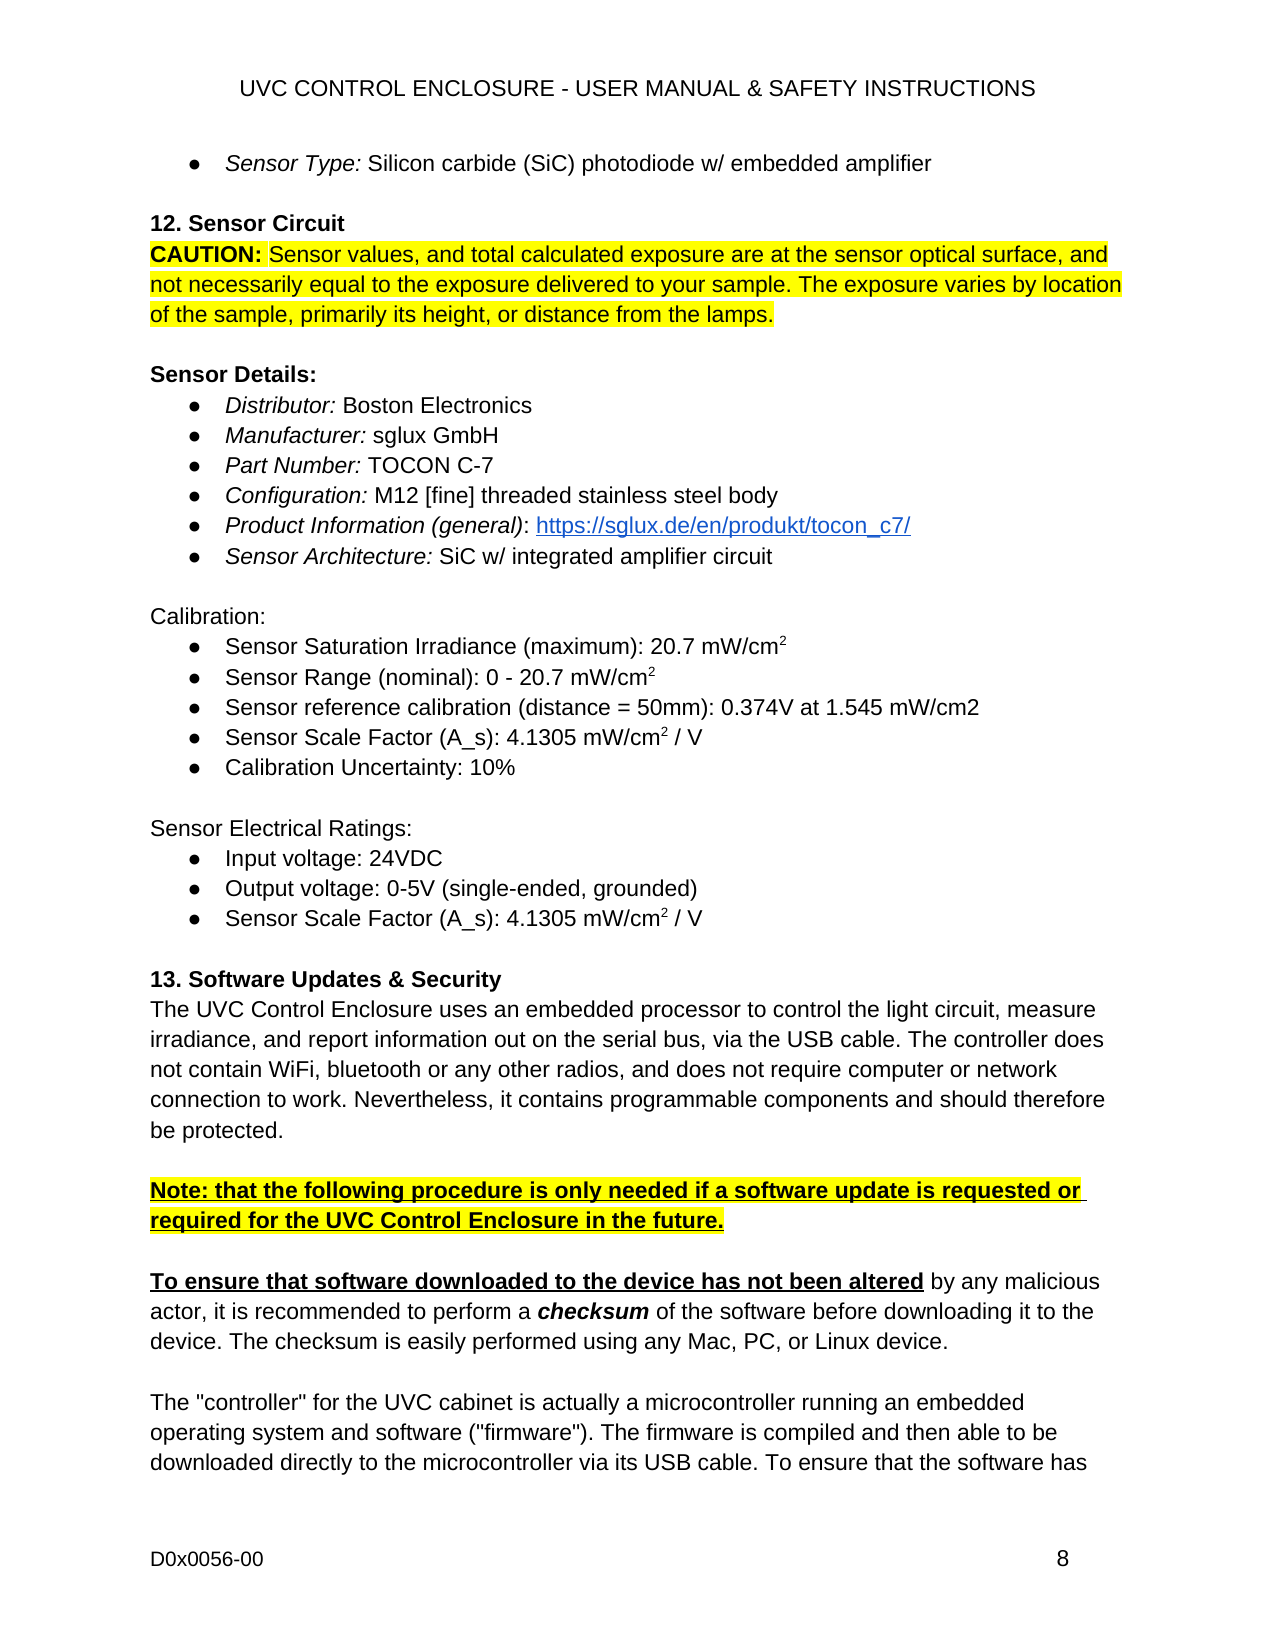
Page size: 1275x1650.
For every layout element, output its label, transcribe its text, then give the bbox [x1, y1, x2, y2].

list Product Information (general): https://sglux.de/en/produkt/tocon_c7/ [187, 512, 1125, 539]
list Part Number: TOCON C-7 [187, 452, 1125, 478]
list Input voltage: 24VDC [187, 845, 1125, 871]
list Distributor: Boston Electronics [187, 392, 1125, 418]
list Sensor reference calibration (distance = 50mm): 0.374V at 1.545 mW/cm2 [187, 694, 1125, 720]
list Sensor Scale Factor (A_s): 4.1305 mW/cm2 / V [187, 905, 1125, 932]
list Sensor Range (nominal): 0 - 20.7 mW/cm2 [187, 663, 1125, 690]
list Output voltage: 0-5V (single-ended, grounded) [187, 875, 1125, 901]
list Sensor Architecture: SiC w/ integrated amplifier circuit [187, 543, 1125, 569]
text CAUTION: Sensor values, and total calculated exposure are at the sensor optical surface, and not necessarily equal to the exposure delivered to your sample. The exposure varies by location of the sample, primarily its height, or distance from the lamps. [150, 241, 1125, 327]
list Sensor Type: Silicon carbide (SiC) photodiode w/ embedded amplifier [187, 150, 1125, 176]
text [150, 1388, 1125, 1475]
text 13. Software Updates & Security [150, 966, 1125, 992]
list Sensor Saturation Irradiance (maximum): 20.7 mW/cm2 [187, 633, 1125, 660]
text Calibration: [150, 603, 1125, 629]
text Note: that the following procedure is only needed if a software update is requested or required for the UVC Control Enclosure in the future. [150, 1177, 1125, 1234]
text Sensor Details: [150, 361, 1125, 388]
list Configuration: M12 [fine] threaded stainless steel body [187, 482, 1125, 509]
list Sensor Scale Factor (A_s): 4.1305 mW/cm2 / V [187, 724, 1125, 750]
list Manufacturer: sglux GmbH [187, 422, 1125, 448]
text Sensor Electrical Ratings: [150, 814, 1125, 841]
list Calibration Uncertainty: 10% [187, 754, 1125, 781]
text To ensure that software downloaded to the device has not been altered by any malicious actor, it is recommended to perform a checksum of the software before downloading it to the device. The checksum is easily performed using any Mac, PC, or Linux device. [150, 1268, 1125, 1354]
text The UVC Control Enclosure uses an embedded processor to control the light circuit, measure irradiance, and report information out on the serial bus, via the USB cable. The controller does not contain WiFi, bluetooth or any other radios, and does not require computer or network connection to work. Nevertheless, it contains programmable components and should therefore be protected. [150, 996, 1125, 1143]
text 12. Sensor Circuit [150, 210, 1125, 237]
